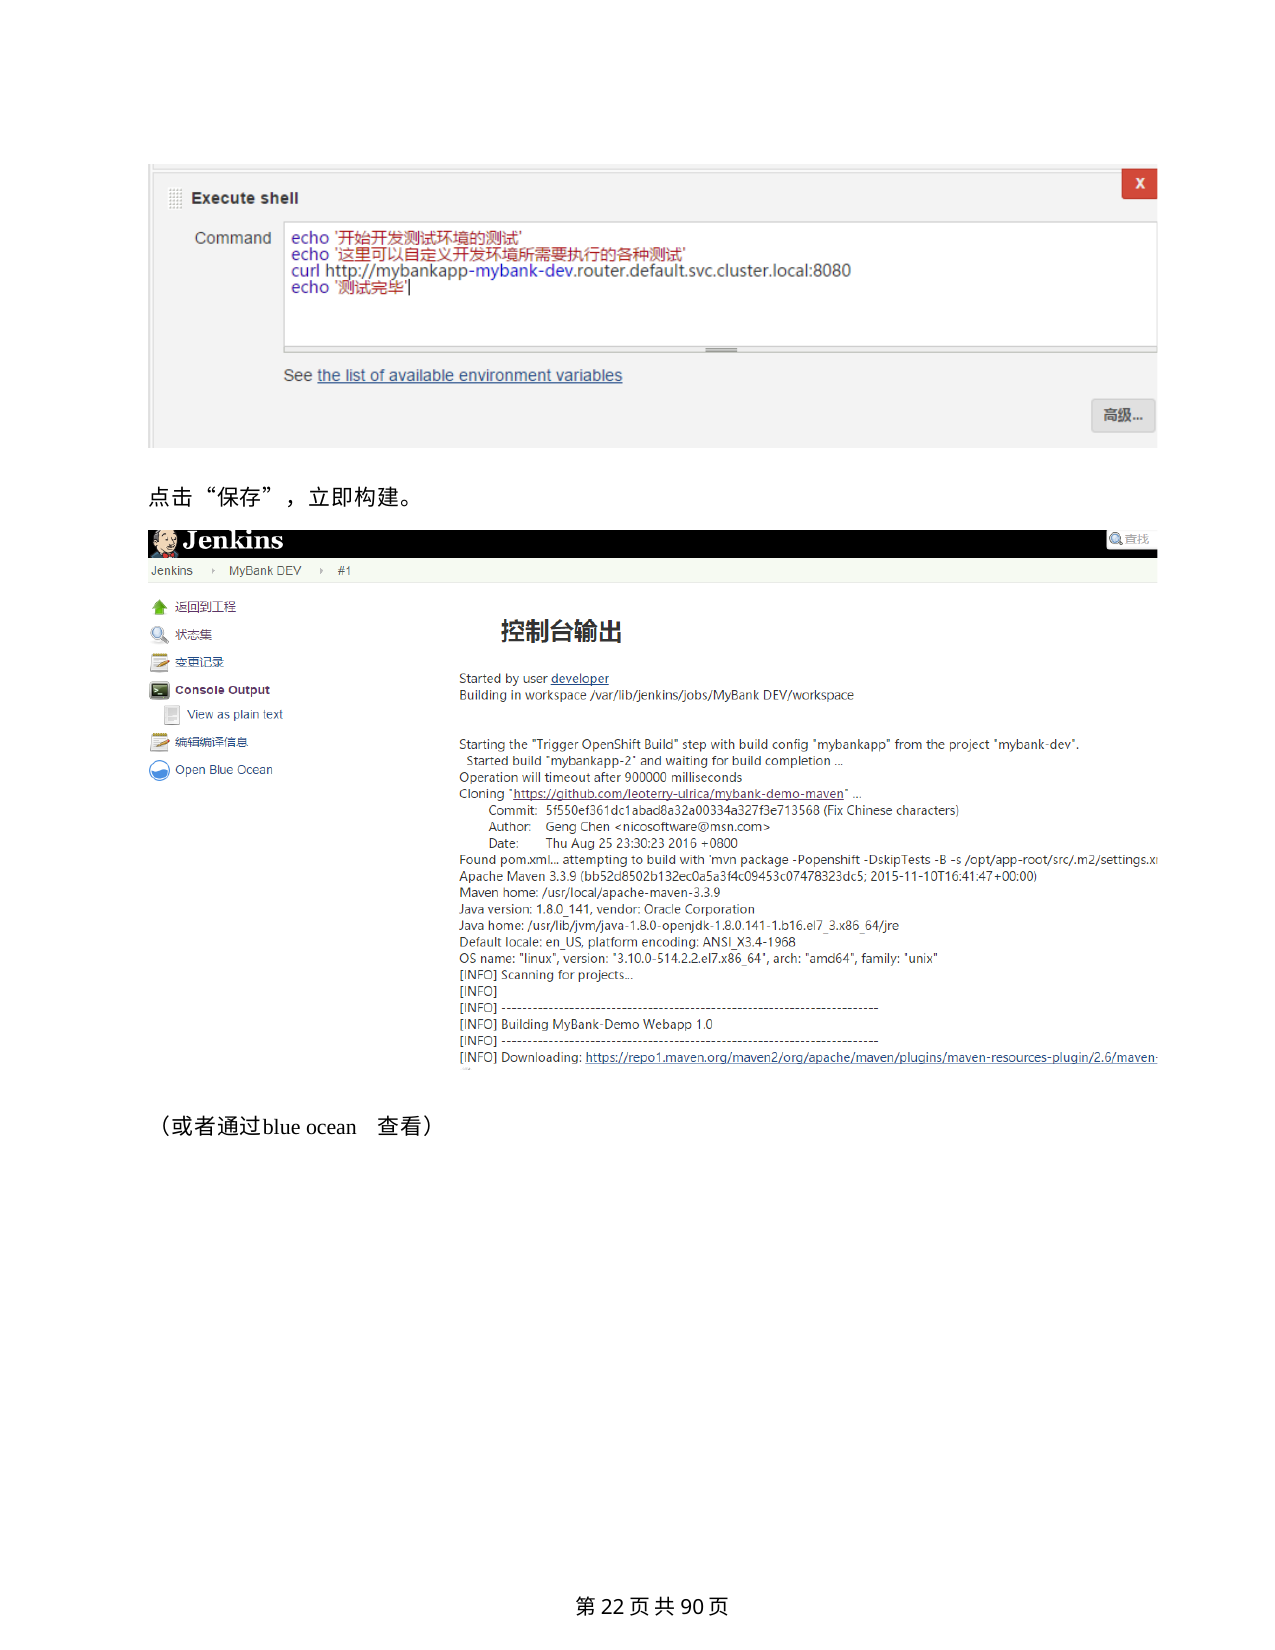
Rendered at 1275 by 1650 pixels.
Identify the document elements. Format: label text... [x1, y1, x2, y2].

text （或者通过blue ocean查看） [148, 1106, 1156, 1143]
text 点击“保存”，立即构建。 [148, 477, 1156, 515]
picture [148, 530, 1158, 1070]
picture [148, 164, 1158, 448]
